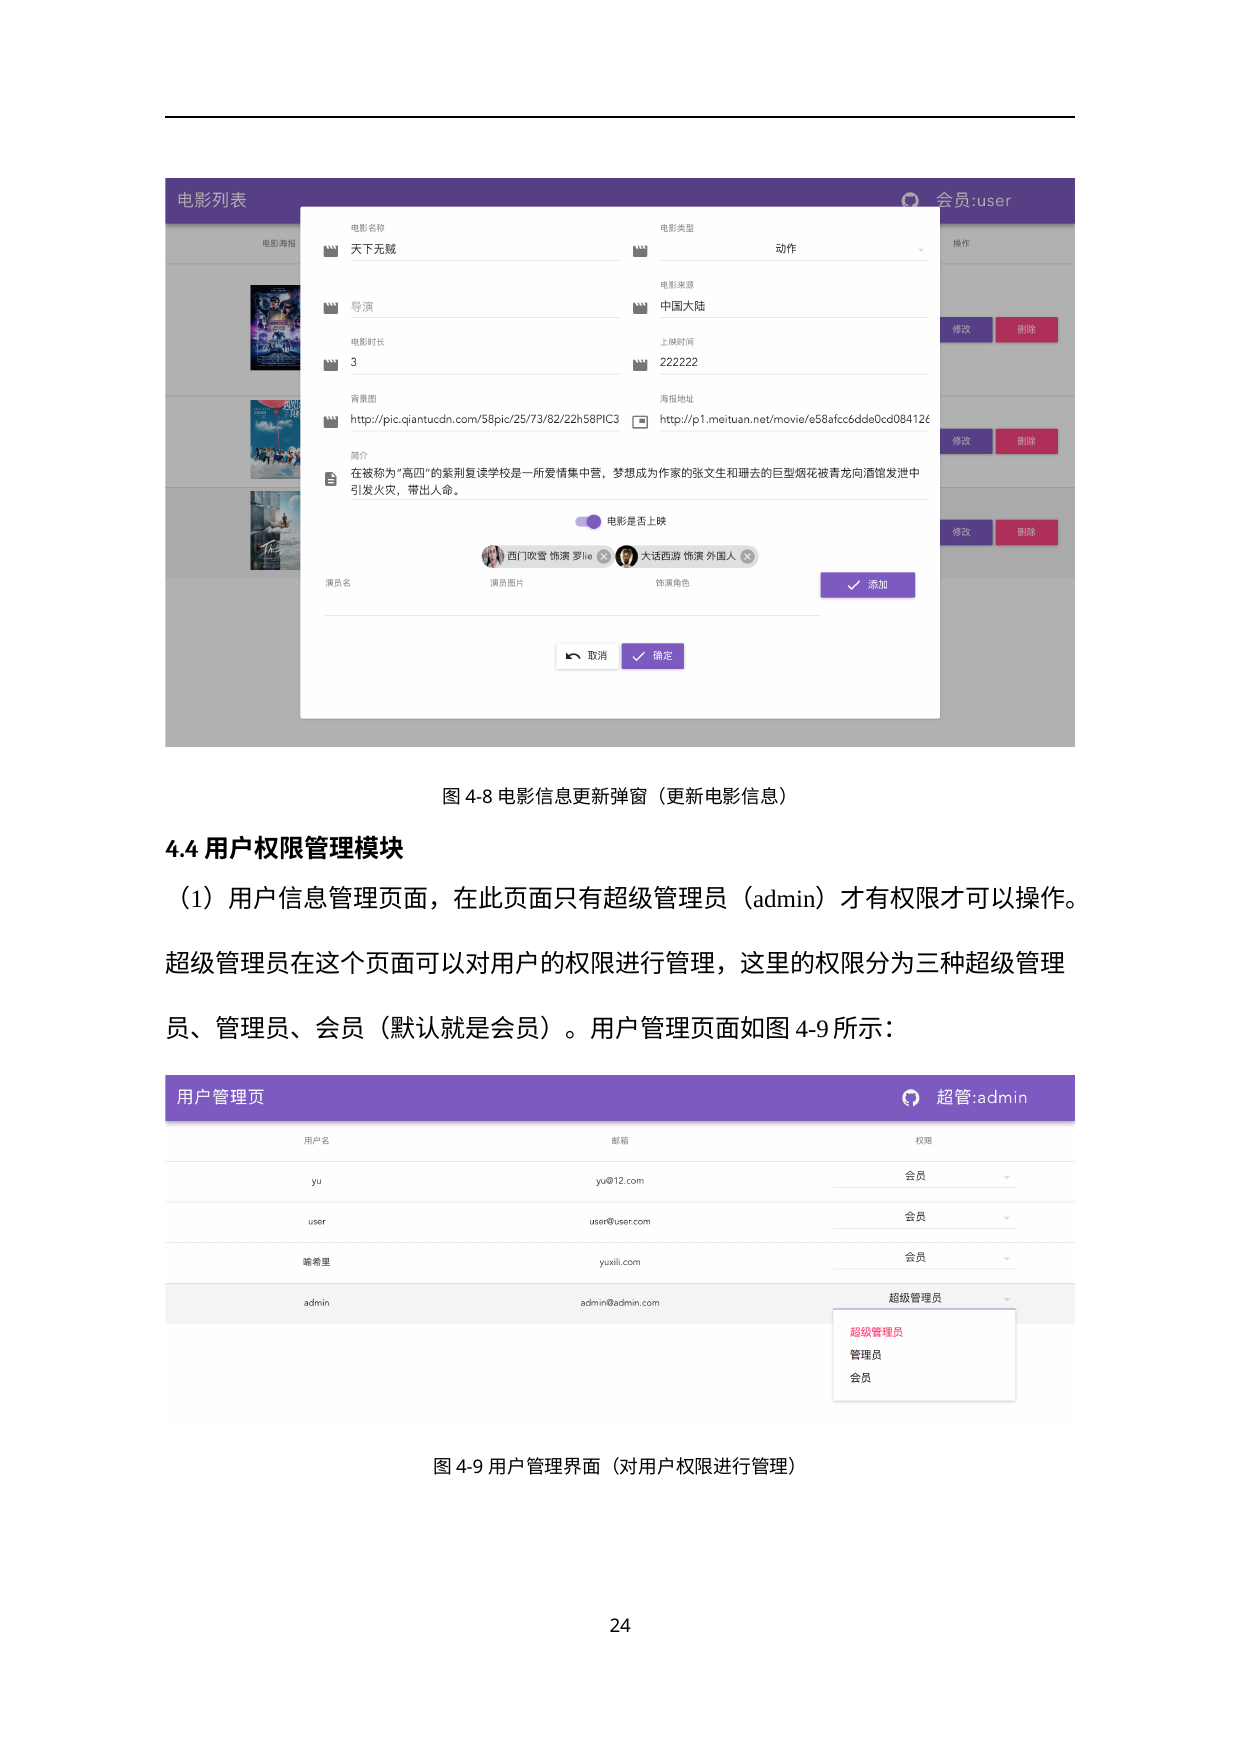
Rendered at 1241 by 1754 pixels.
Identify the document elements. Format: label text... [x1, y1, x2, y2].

picture [165, 178, 1075, 747]
picture [165, 1075, 1075, 1427]
text 图4-8 电影信息更新弹窗（更新电影信息） [165, 779, 1075, 812]
subtitle 4.4用户权限管理模块 [165, 828, 1075, 864]
text 图4-9 用户管理界面（对用户权限进行管理） [165, 1449, 1075, 1482]
text （1）用户信息管理页面，在此页面只有超级管理员（admin）才有权限才可以操作。超级管理员在这个页面可以对用户的权限进行管理，这里的权限分为三种超级管理员、管理员、会员（默认就是会员）。用户管理页面如图4-9所示： [165, 864, 1075, 1059]
